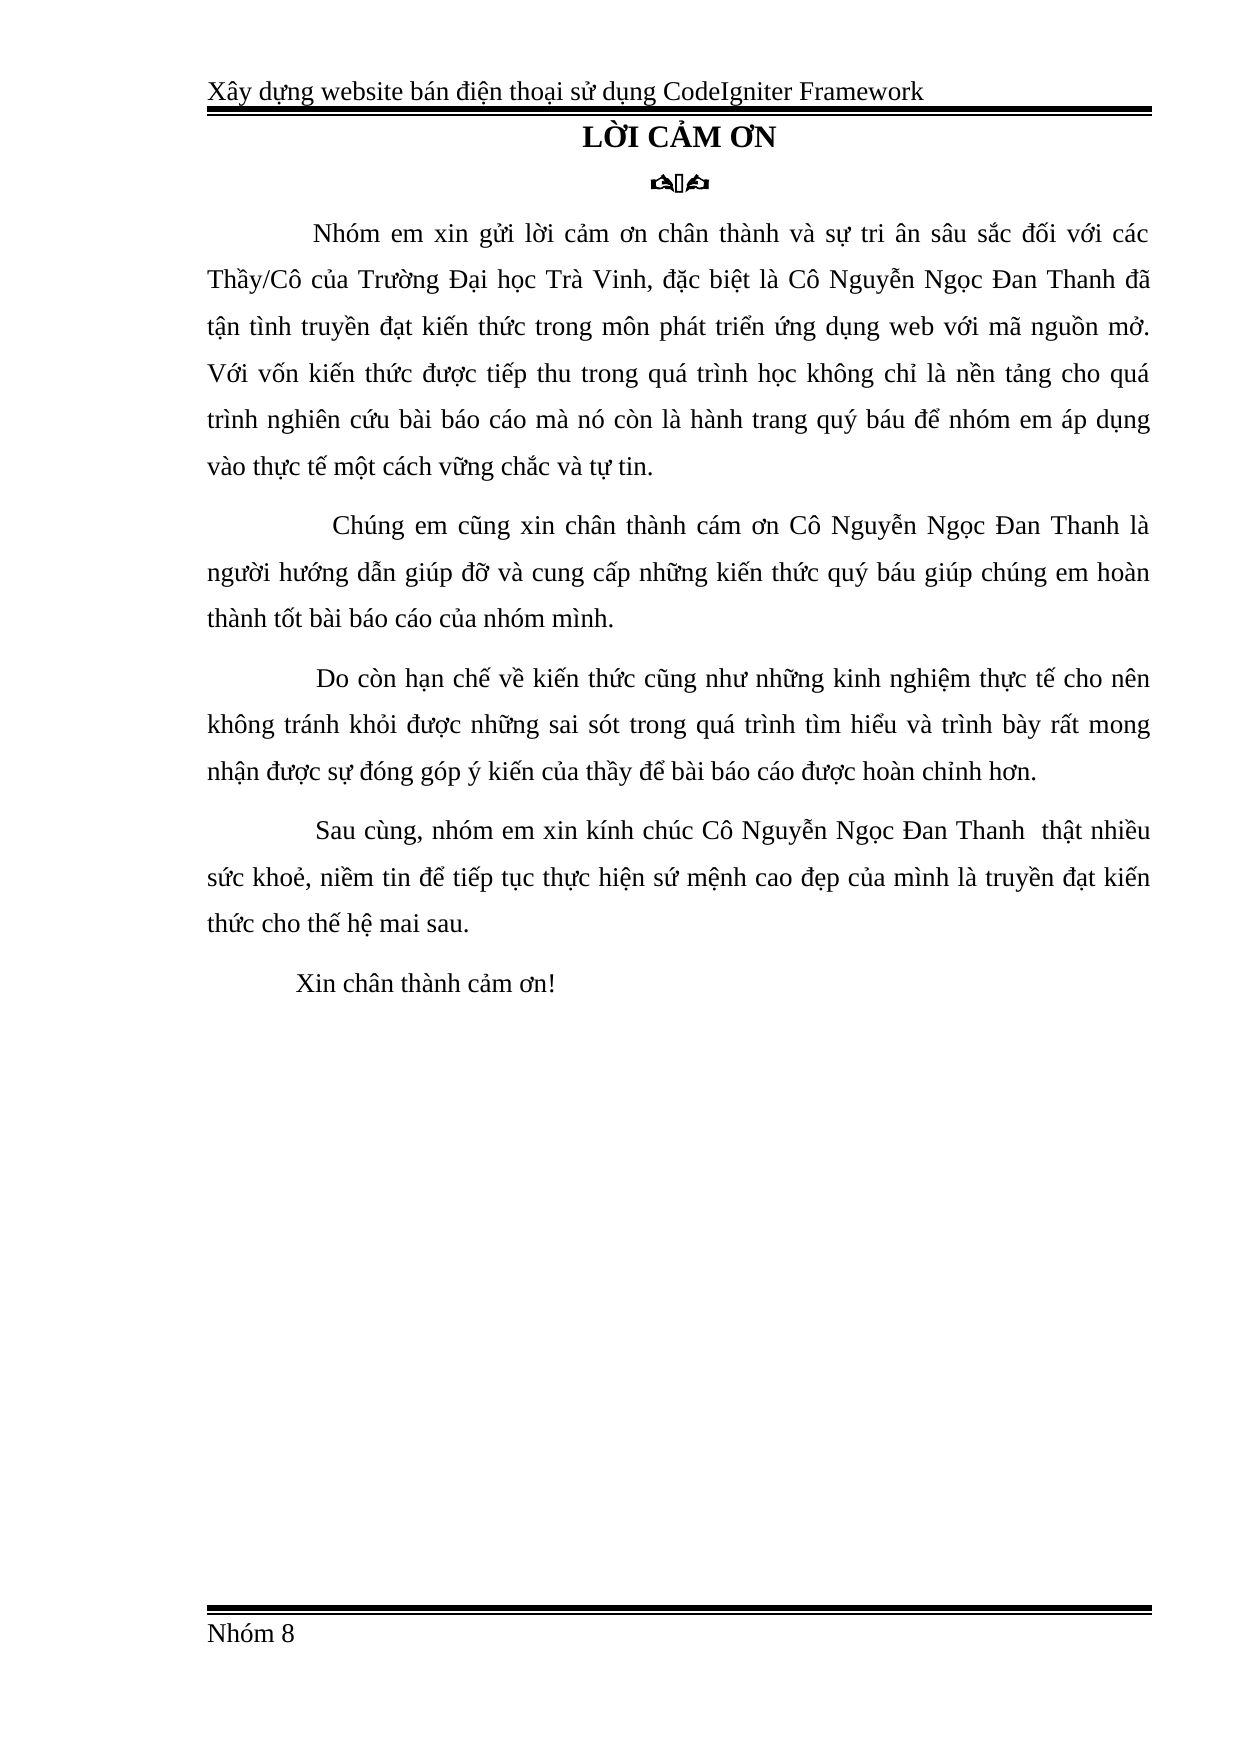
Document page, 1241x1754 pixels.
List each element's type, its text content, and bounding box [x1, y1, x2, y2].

text Xin chân thành cảm ơn! [207, 967, 1152, 998]
text LỜI CẢM ƠN [207, 118, 1152, 154]
text Chúng em cũng xin chân thành cám ơn Cô Nguyễn Ngọc Đan Thanh là người hướng dẫn giúp đỡ và cung cấp những kiến thức quý báu giúp chúng em hoàn thành tốt bài báo cáo của nhóm mình. [207, 509, 1152, 634]
text Nhóm em xin gửi lời cảm ơn chân thành và sự tri ân sâu sắc đối với các Thầy/Cô của Trường Đại học Trà Vinh, đặc biệt là Cô Nguyễn Ngọc Đan Thanh đã tận tình truyền đạt kiến thức trong môn phát triển ứng dụng web với mã nguồn mở. Với vốn kiến thức được tiếp thu trong quá trình học không chỉ là nền tảng cho quá trình nghiên cứu bài báo cáo mà nó còn là hành trang quý báu để nhóm em áp dụng vào thực tế một cách vững chắc và tự tin. [207, 217, 1152, 481]
text Sau cùng, nhóm em xin kính chúc Cô Nguyễn Ngọc Đan Thanh thật nhiều sức khoẻ, niềm tin để tiếp tục thực hiện sứ mệnh cao đẹp của mình là truyền đạt kiến thức cho thế hệ mai sau. [207, 814, 1152, 939]
text Do còn hạn chế về kiến thức cũng như những kinh nghiệm thực tế cho nên không tránh khỏi được những sai sót trong quá trình tìm hiểu và trình bày rất mong nhận được sự đóng góp ý kiến của thầy để bài báo cáo được hoàn chỉnh hơn. [207, 662, 1152, 786]
